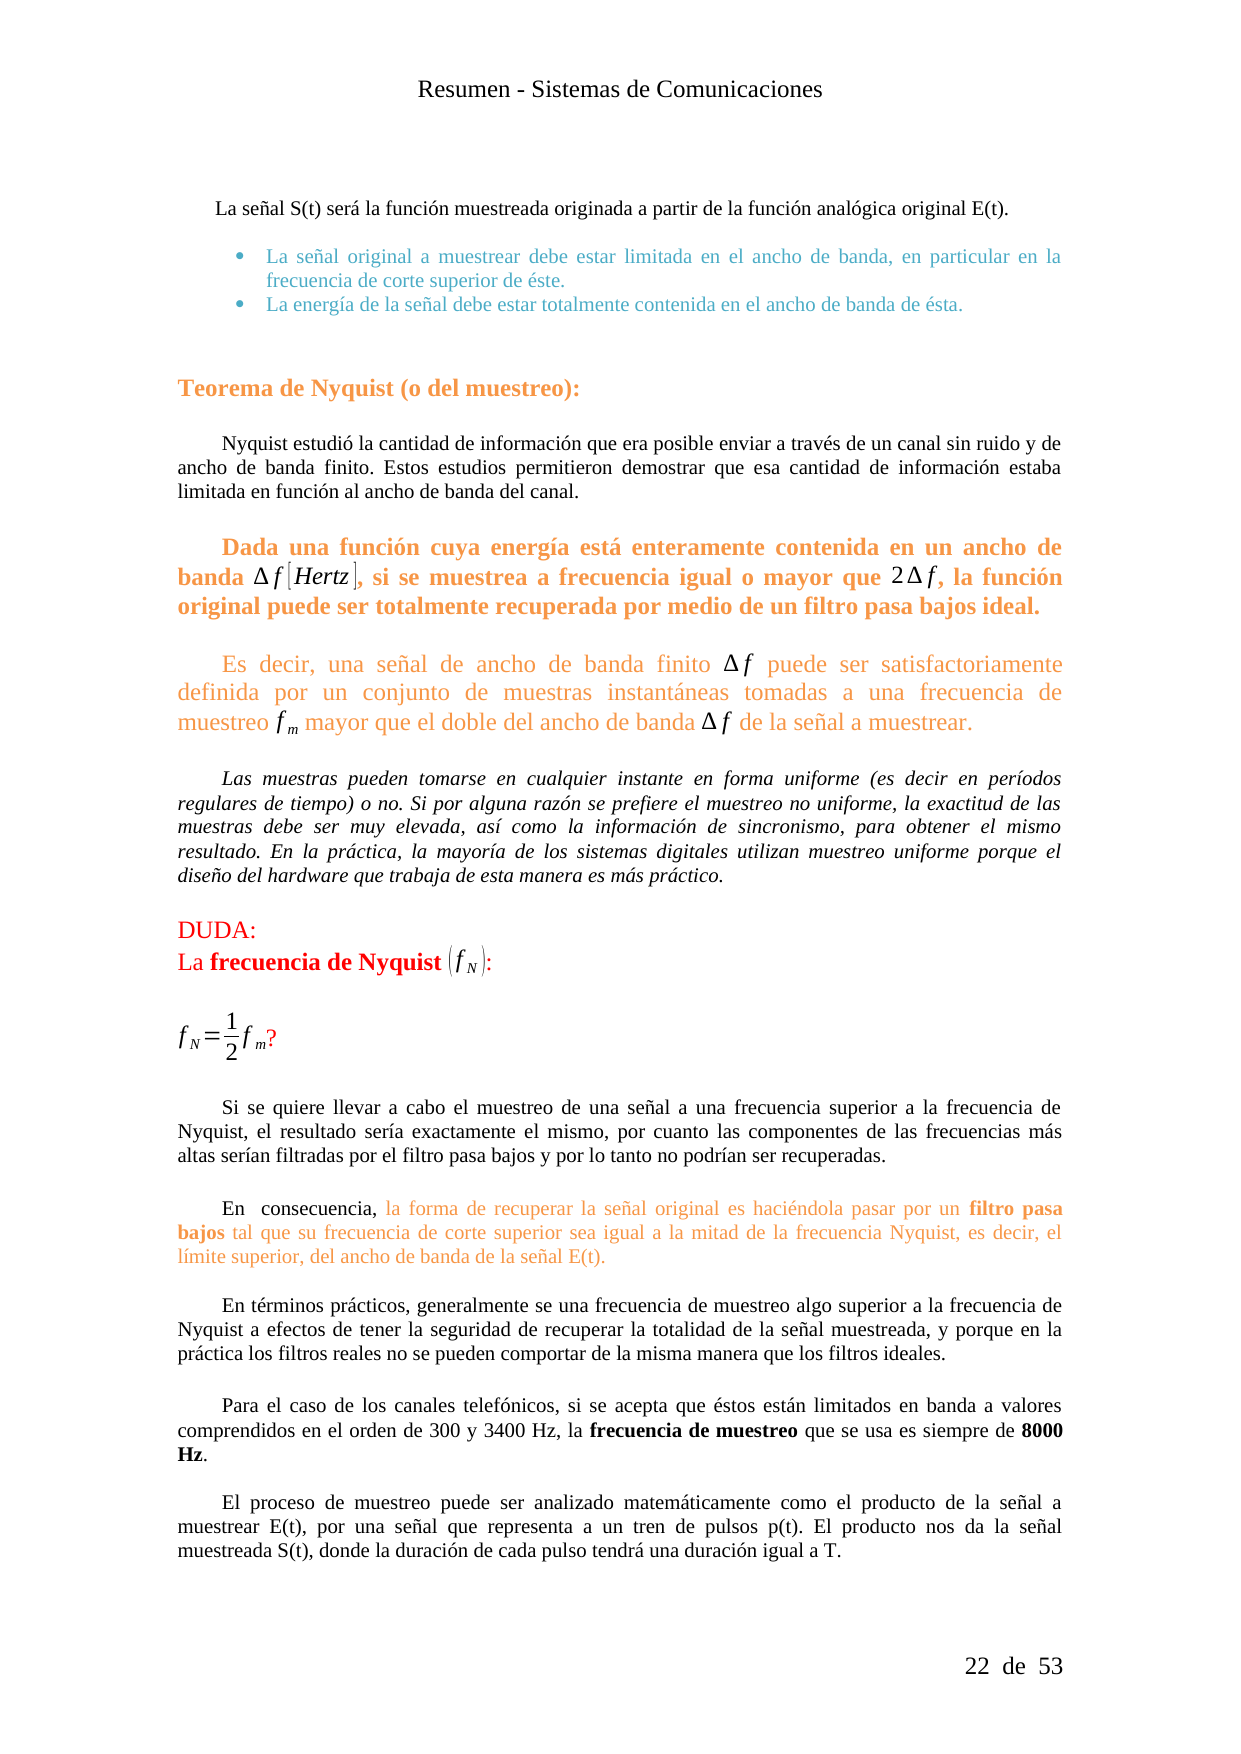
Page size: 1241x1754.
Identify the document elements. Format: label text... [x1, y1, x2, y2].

text La frecuencia de Nyquist : [177, 944, 1063, 979]
text Si se quiere llevar a cabo el muestreo de una señal a una frecuencia superior a la frecuencia de Nyquist, el resultado sería exactamente el mismo, por cuanto las componentes de las frecuencias más altas serían filtradas por el filtro pasa bajos y por lo tanto no podrían ser recuperadas. [177, 1095, 1063, 1167]
text Dada una función cuya energía está enteramente contenida en un ancho de banda , si se muestrea a frecuencia igual o mayor que , la función original puede ser totalmente recuperada por medio de un filtro pasa bajos ideal. [177, 532, 1063, 620]
text ? [177, 1008, 1063, 1067]
text Es decir, una señal de ancho de banda finito puede ser satisfactoriamente definida por un conjunto de muestras instantáneas tomadas a una frecuencia de muestreo mayor que el doble del ancho de banda de la señal a muestrear. [177, 649, 1063, 738]
text En consecuencia, la forma de recuperar la señal original es haciéndola pasar por un filtro pasa bajos tal que su frecuencia de corte superior sea igual a la mitad de la frecuencia Nyquist, es decir, el límite superior, del ancho de banda de la señal E(t). [177, 1196, 1063, 1268]
text El proceso de muestreo puede ser analizado matemáticamente como el producto de la señal a muestrear E(t), por una señal que representa a un tren de pulsos p(t). El producto nos da la señal muestreada S(t), donde la duración de cada pulso tendrá una duración igual a T. [177, 1490, 1063, 1562]
list La energía de la señal debe estar totalmente contenida en el ancho de banda de ésta. [236, 292, 1063, 316]
text DUDA: [177, 915, 1063, 944]
text Teorema de Nyquist (o del muestreo): [177, 373, 1063, 402]
text Nyquist estudió la cantidad de información que era posible enviar a través de un canal sin ruido y de ancho de banda finito. Estos estudios permitieron demostrar que esa cantidad de información estaba limitada en función al ancho de banda del canal. [177, 431, 1063, 503]
text En términos prácticos, generalmente se una frecuencia de muestreo algo superior a la frecuencia de Nyquist a efectos de tener la seguridad de recuperar la totalidad de la señal muestreada, y porque en la práctica los filtros reales no se pueden comportar de la misma manera que los filtros ideales. [177, 1292, 1063, 1365]
list La señal original a muestrear debe estar limitada en el ancho de banda, en particular en la frecuencia de corte superior de éste. [236, 244, 1063, 292]
text Para el caso de los canales telefónicos, si se acepta que éstos están limitados en banda a valores comprendidos en el orden de 300 y 3400 Hz, la frecuencia de muestreo que se usa es siempre de 8000 Hz. [177, 1393, 1063, 1466]
text Las muestras pueden tomarse en cualquier instante en forma uniforme (es decir en períodos regulares de tiempo) o no. Si por alguna razón se prefiere el muestreo no uniforme, la exactitud de las muestras debe ser muy elevada, así como la información de sincronismo, para obtener el mismo resultado. En la práctica, la mayoría de los sistemas digitales utilizan muestreo uniforme porque el diseño del hardware que trabaja de esta manera es más práctico. [177, 766, 1063, 887]
text La señal S(t) será la función muestreada originada a partir de la función analógica original E(t). [177, 196, 1063, 220]
